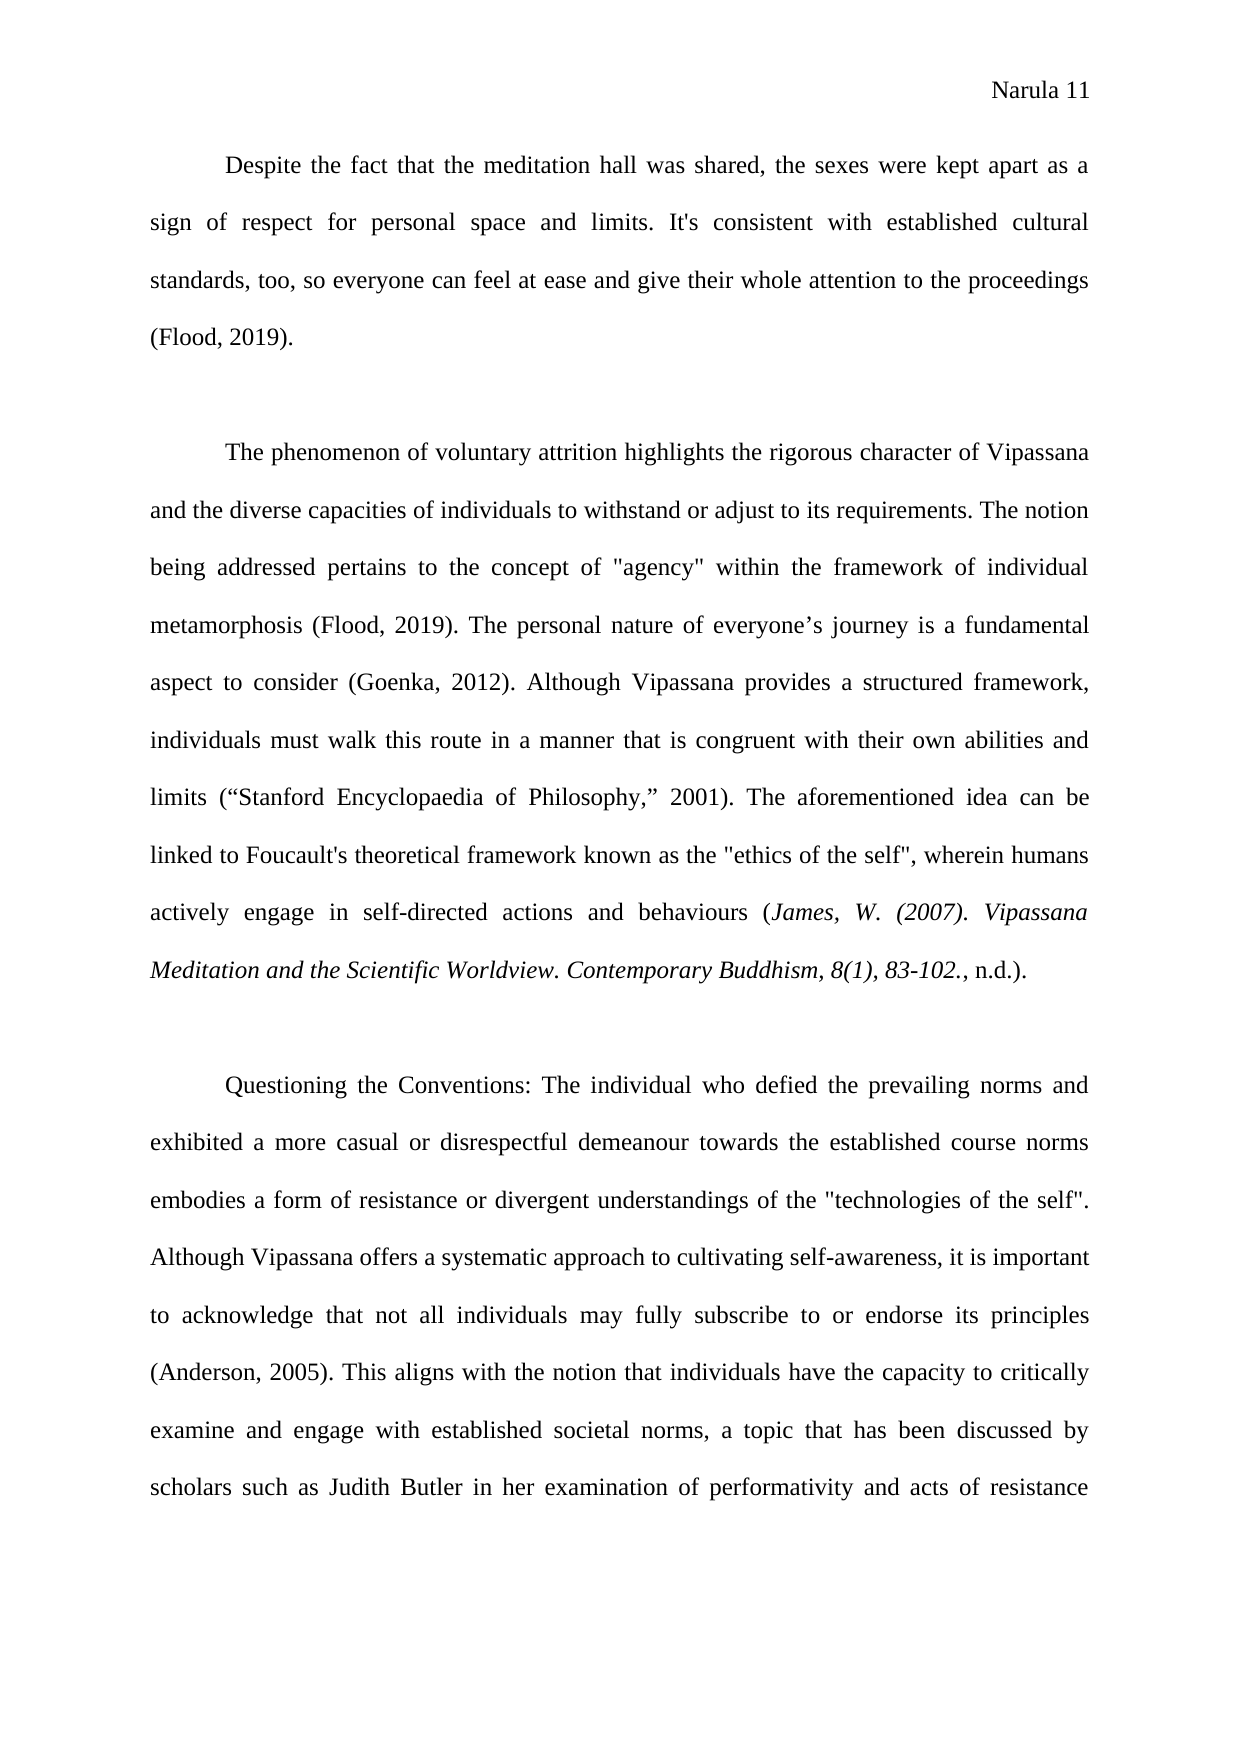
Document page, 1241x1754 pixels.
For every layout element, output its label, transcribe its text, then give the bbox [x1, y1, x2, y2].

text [150, 1070, 1090, 1501]
text Despite the fact that the meditation hall was shared, the sexes were kept apart as a sign of respect for personal space and limits. It's consistent with established cultural standards, too, so everyone can feel at ease and give their whole attention to the proceedings (Flood, 2019). [150, 150, 1090, 351]
text The phenomenon of voluntary attrition highlights the rigorous character of Vipassana and the diverse capacities of individuals to withstand or adjust to its requirements. The notion being addressed pertains to the concept of "agency" within the framework of individual metamorphosis (Flood, 2019). The personal nature of everyone’s journey is a fundamental aspect to consider (Goenka, 2012). Although Vipassana provides a structured framework, individuals must walk this route in a manner that is congruent with their own abilities and limits (“Stanford Encyclopaedia of Philosophy,” 2001). The aforementioned idea can be linked to Foucault's theoretical framework known as the "ethics of the self", wherein humans actively engage in self-directed actions and behaviours (James, W. (2007). Vipassana Meditation and the Scientific Worldview. Contemporary Buddhism, 8(1), 83-102., n.d.). [150, 437, 1090, 984]
